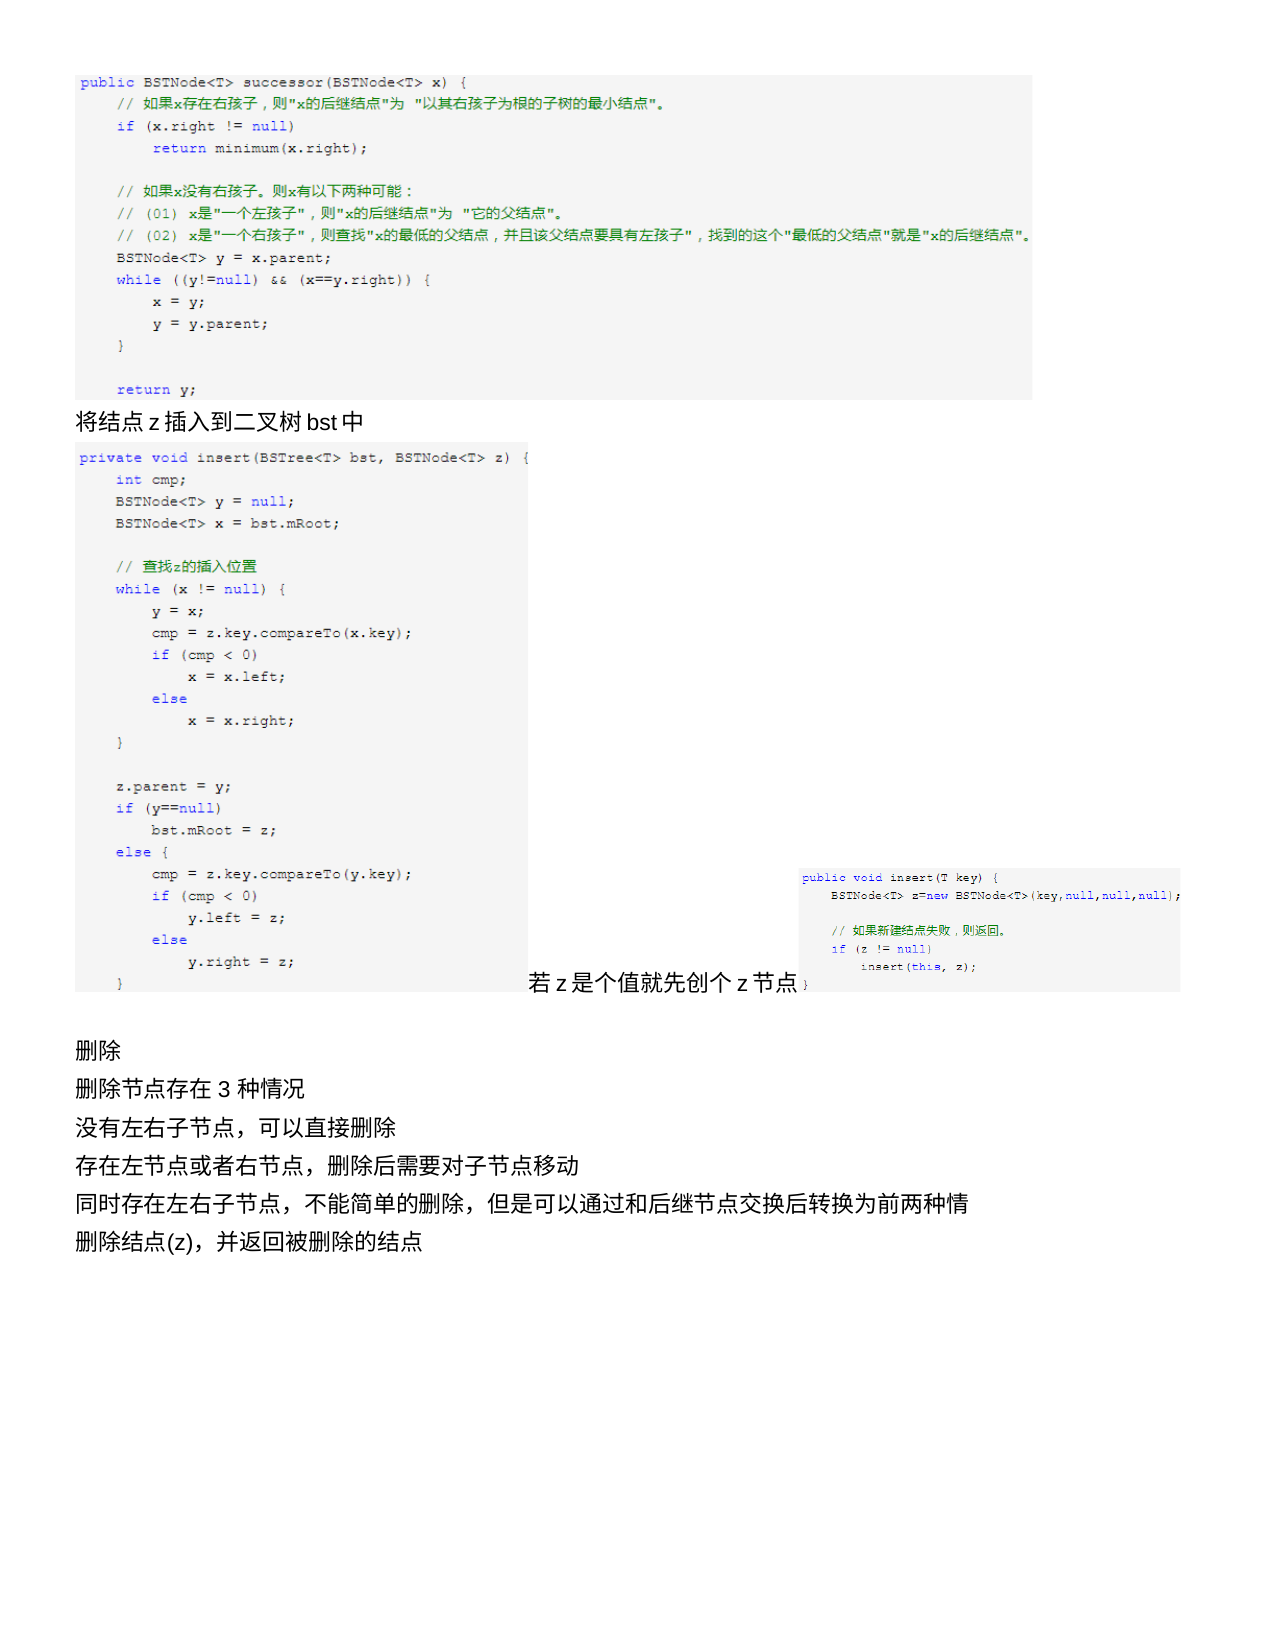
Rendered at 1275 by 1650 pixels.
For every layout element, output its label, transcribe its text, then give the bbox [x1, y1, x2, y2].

text 删除节点存在 3 种情况 [75, 1071, 1200, 1104]
text 同时存在左右子节点，不能简单的删除，但是可以通过和后继节点交换后转换为前两种情 [75, 1186, 1200, 1219]
text 删除结点(z)，并返回被删除的结点 [75, 1224, 1200, 1257]
text 没有左右子节点，可以直接删除 [75, 1109, 1200, 1143]
text 将结点z插入到二叉树bst中 [75, 404, 1200, 437]
text 若z是个值就先创个z节点 [75, 442, 1200, 998]
text 删除 [75, 1033, 1200, 1066]
text 存在左节点或者右节点，删除后需要对子节点移动 [75, 1147, 1200, 1181]
